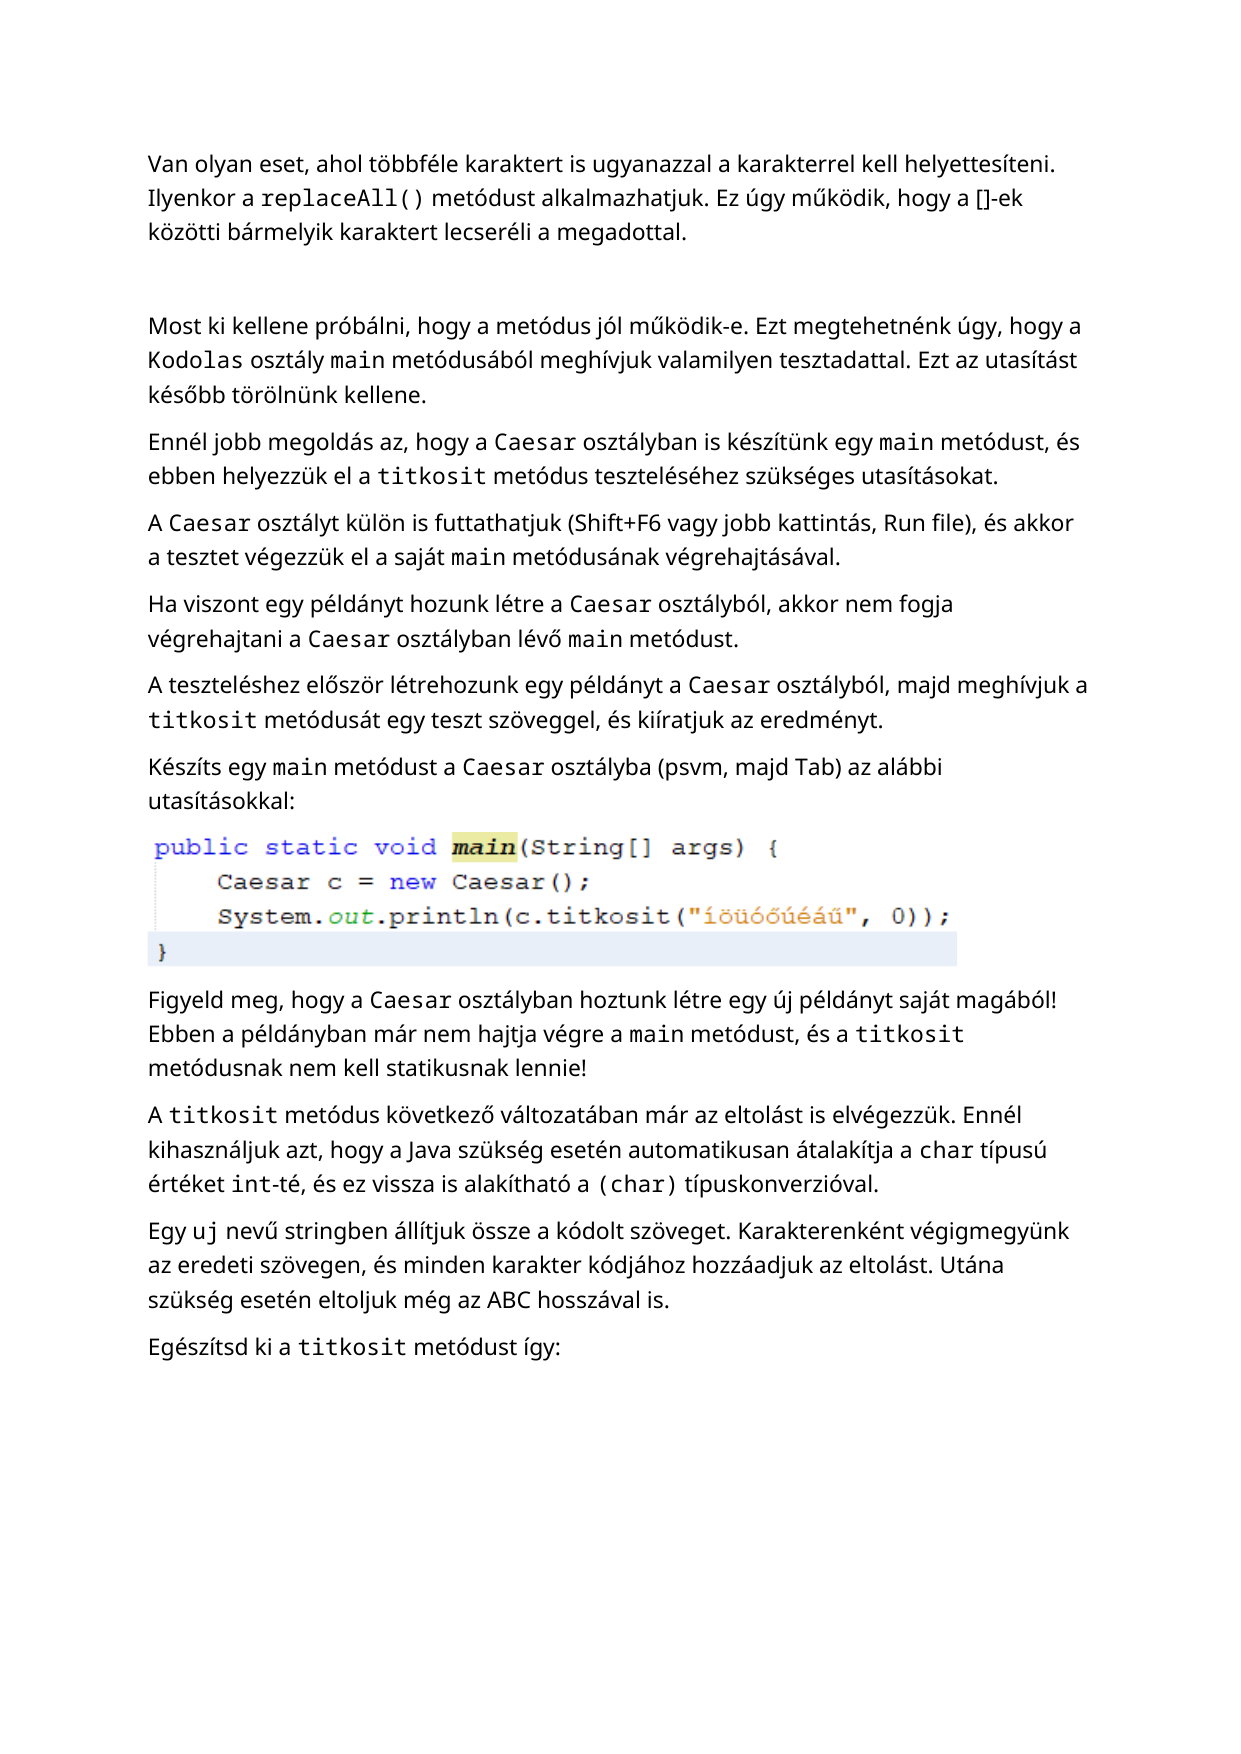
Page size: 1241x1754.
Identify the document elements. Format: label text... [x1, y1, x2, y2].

picture [147, 832, 958, 968]
text Készíts egy main metódust a Caesar osztályba (psvm, majd Tab) az alábbi utasításokkal: [148, 751, 1093, 816]
text Figyeld meg, hogy a Caesar osztályban hoztunk létre egy új példányt saját magából! Ebben a példányban már nem hajtja végre a main metódust, és a titkosit metódusnak nem kell statikusnak lennie! [148, 983, 1093, 1083]
text A Caesar osztályt külön is futtathatjuk (Shift+F6 vagy jobb kattintás, Run file), és akkor a tesztet végezzük el a saját main metódusának végrehajtásával. [148, 507, 1093, 573]
text Egy uj nevű stringben állítjuk össze a kódolt szöveget. Karakterenként végigmegyünk az eredeti szövegen, és minden karakter kódjához hozzáadjuk az eltolást. Utána szükség esetén eltoljuk még az ABC hosszával is. [148, 1215, 1093, 1315]
text Most ki kellene próbálni, hogy a metódus jól működik-e. Ezt megtehetnénk úgy, hogy a Kodolas osztály main metódusából meghívjuk valamilyen tesztadattal. Ezt az utasítást később törölnünk kellene. [148, 310, 1093, 410]
text A titkosit metódus következő változatában már az eltolást is elvégezzük. Ennél kihasználjuk azt, hogy a Java szükség esetén automatikusan átalakítja a char típusú értéket int-té, és ez vissza is alakítható a (char) típuskonverzióval. [148, 1099, 1093, 1199]
text Egészítsd ki a titkosit metódust így: [148, 1330, 1093, 1362]
text Ennél jobb megoldás az, hogy a Caesar osztályban is készítünk egy main metódust, és ebben helyezzük el a titkosit metódus teszteléséhez szükséges utasításokat. [148, 426, 1093, 491]
text Ha viszont egy példányt hozunk létre a Caesar osztályból, akkor nem fogja végrehajtani a Caesar osztályban lévő main metódust. [148, 588, 1093, 654]
text Van olyan eset, ahol többféle karaktert is ugyanazzal a karakterrel kell helyettesíteni. Ilyenkor a replaceAll() metódust alkalmazhatjuk. Ez úgy működik, hogy a []-ek közötti bármelyik karaktert lecseréli a megadottal. [148, 148, 1093, 248]
text A teszteléshez először létrehozunk egy példányt a Caesar osztályból, majd meghívjuk a titkosit metódusát egy teszt szöveggel, és kiíratjuk az eredményt. [148, 669, 1093, 735]
